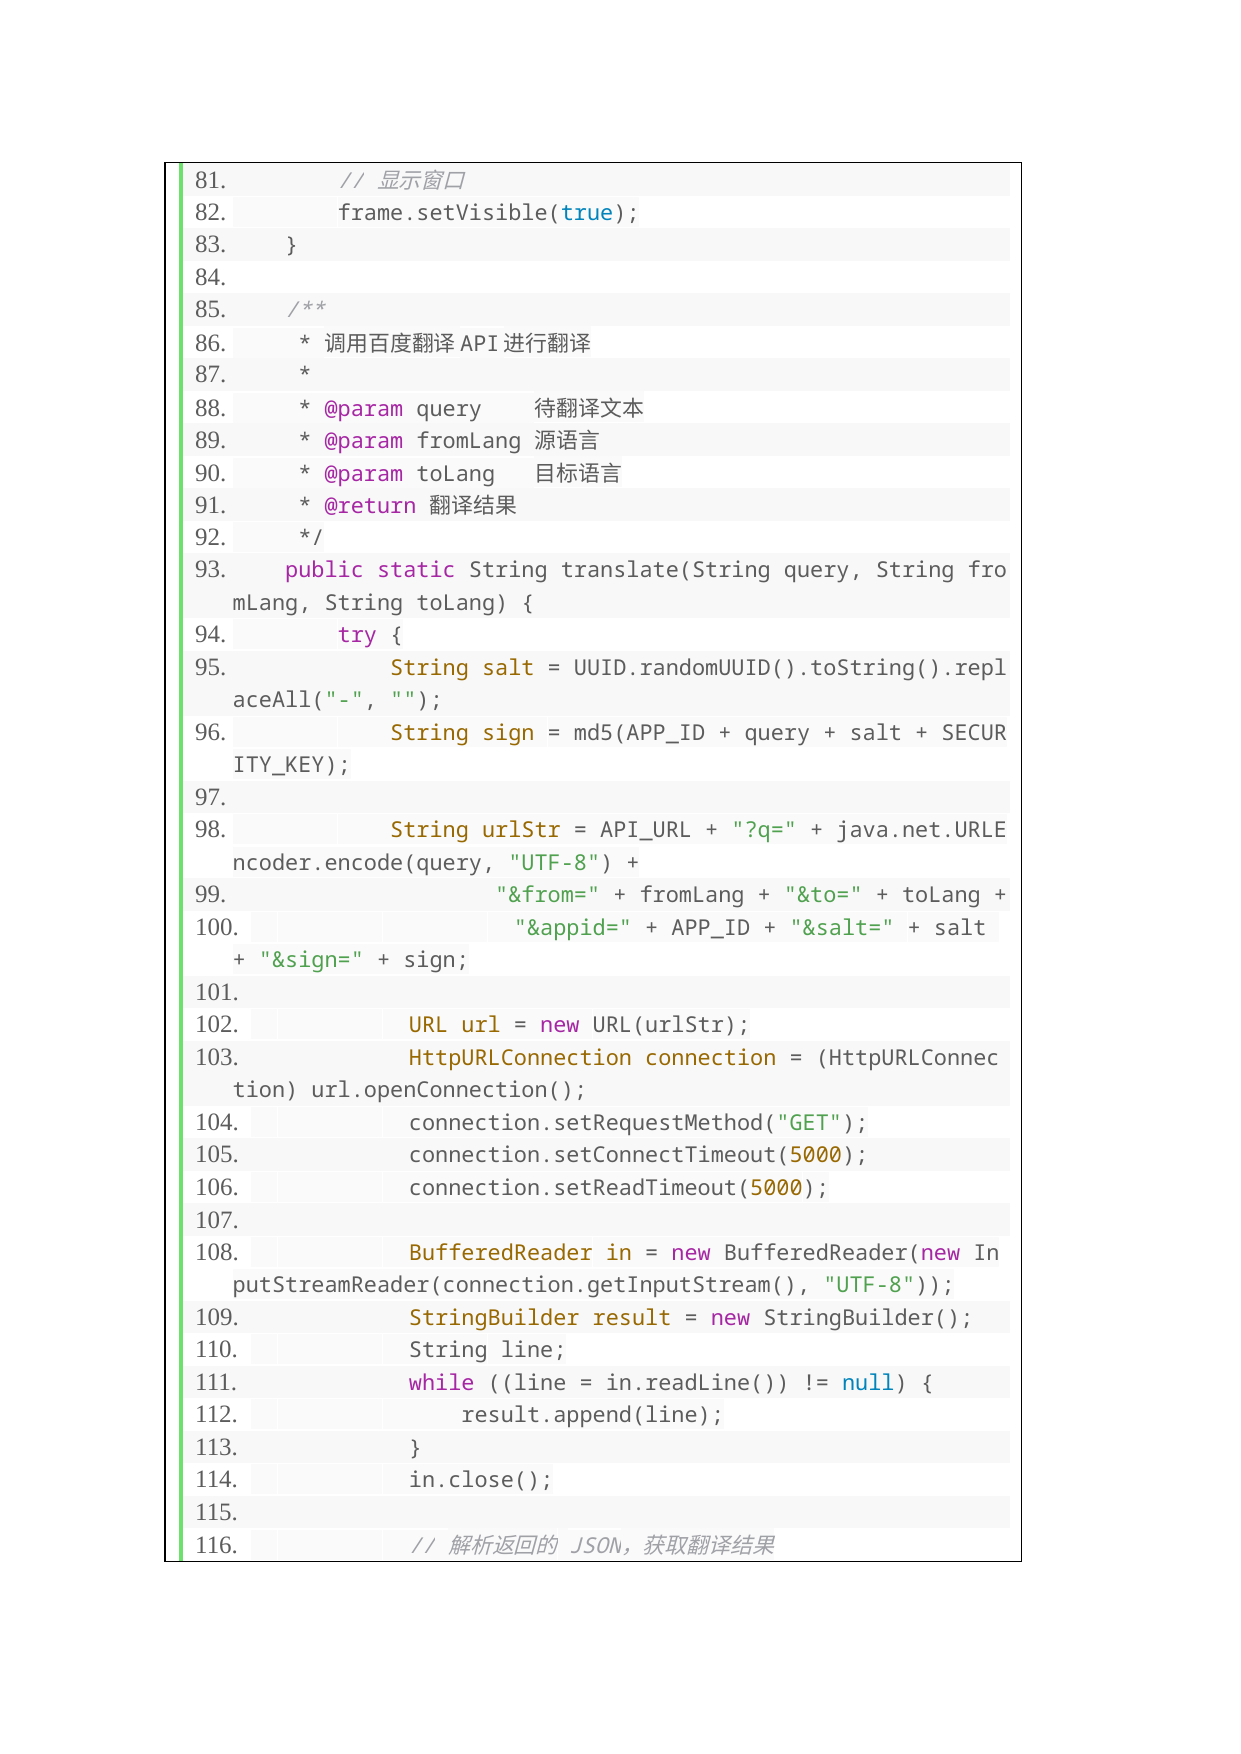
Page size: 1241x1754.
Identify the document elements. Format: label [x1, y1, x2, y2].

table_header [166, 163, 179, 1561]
table_header [183, 163, 1021, 1561]
